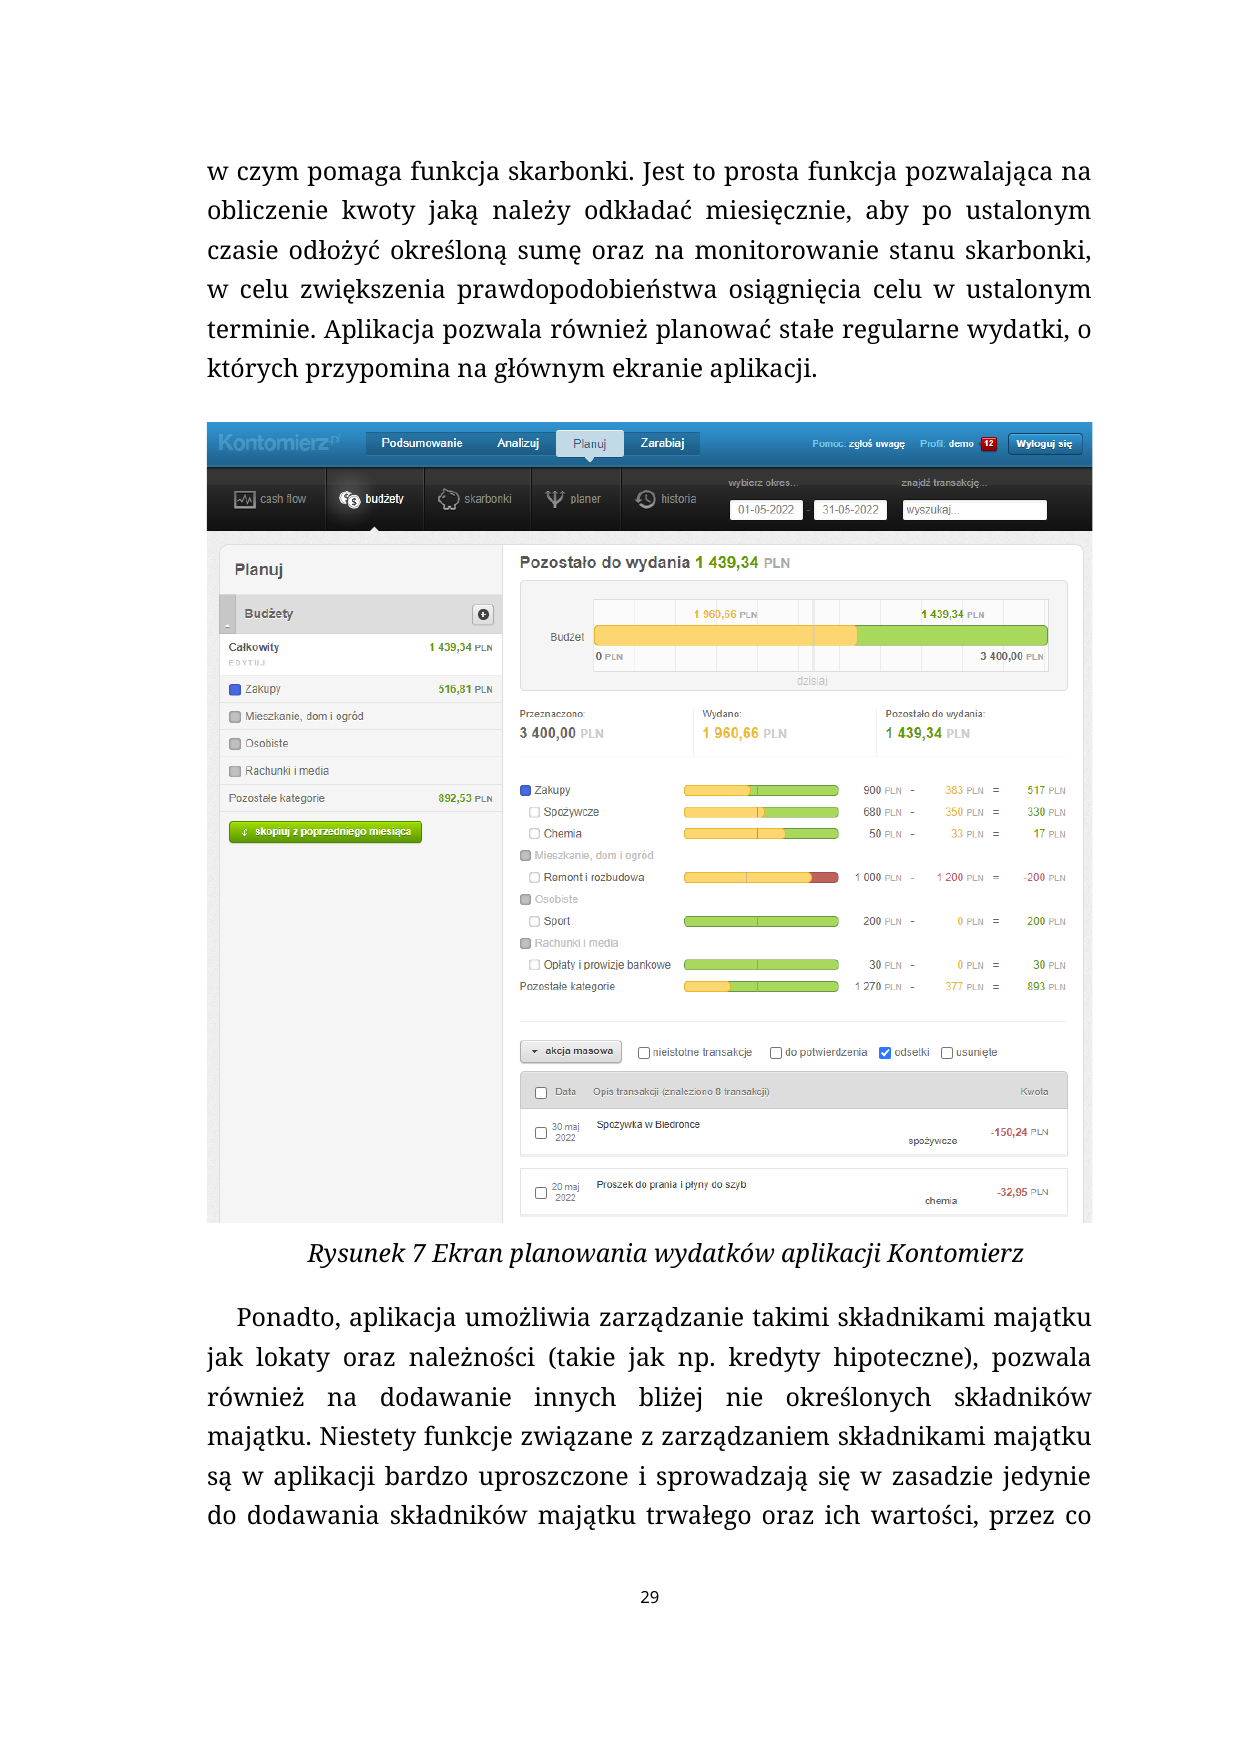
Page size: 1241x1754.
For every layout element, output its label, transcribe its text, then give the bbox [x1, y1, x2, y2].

picture [206, 422, 1093, 1223]
